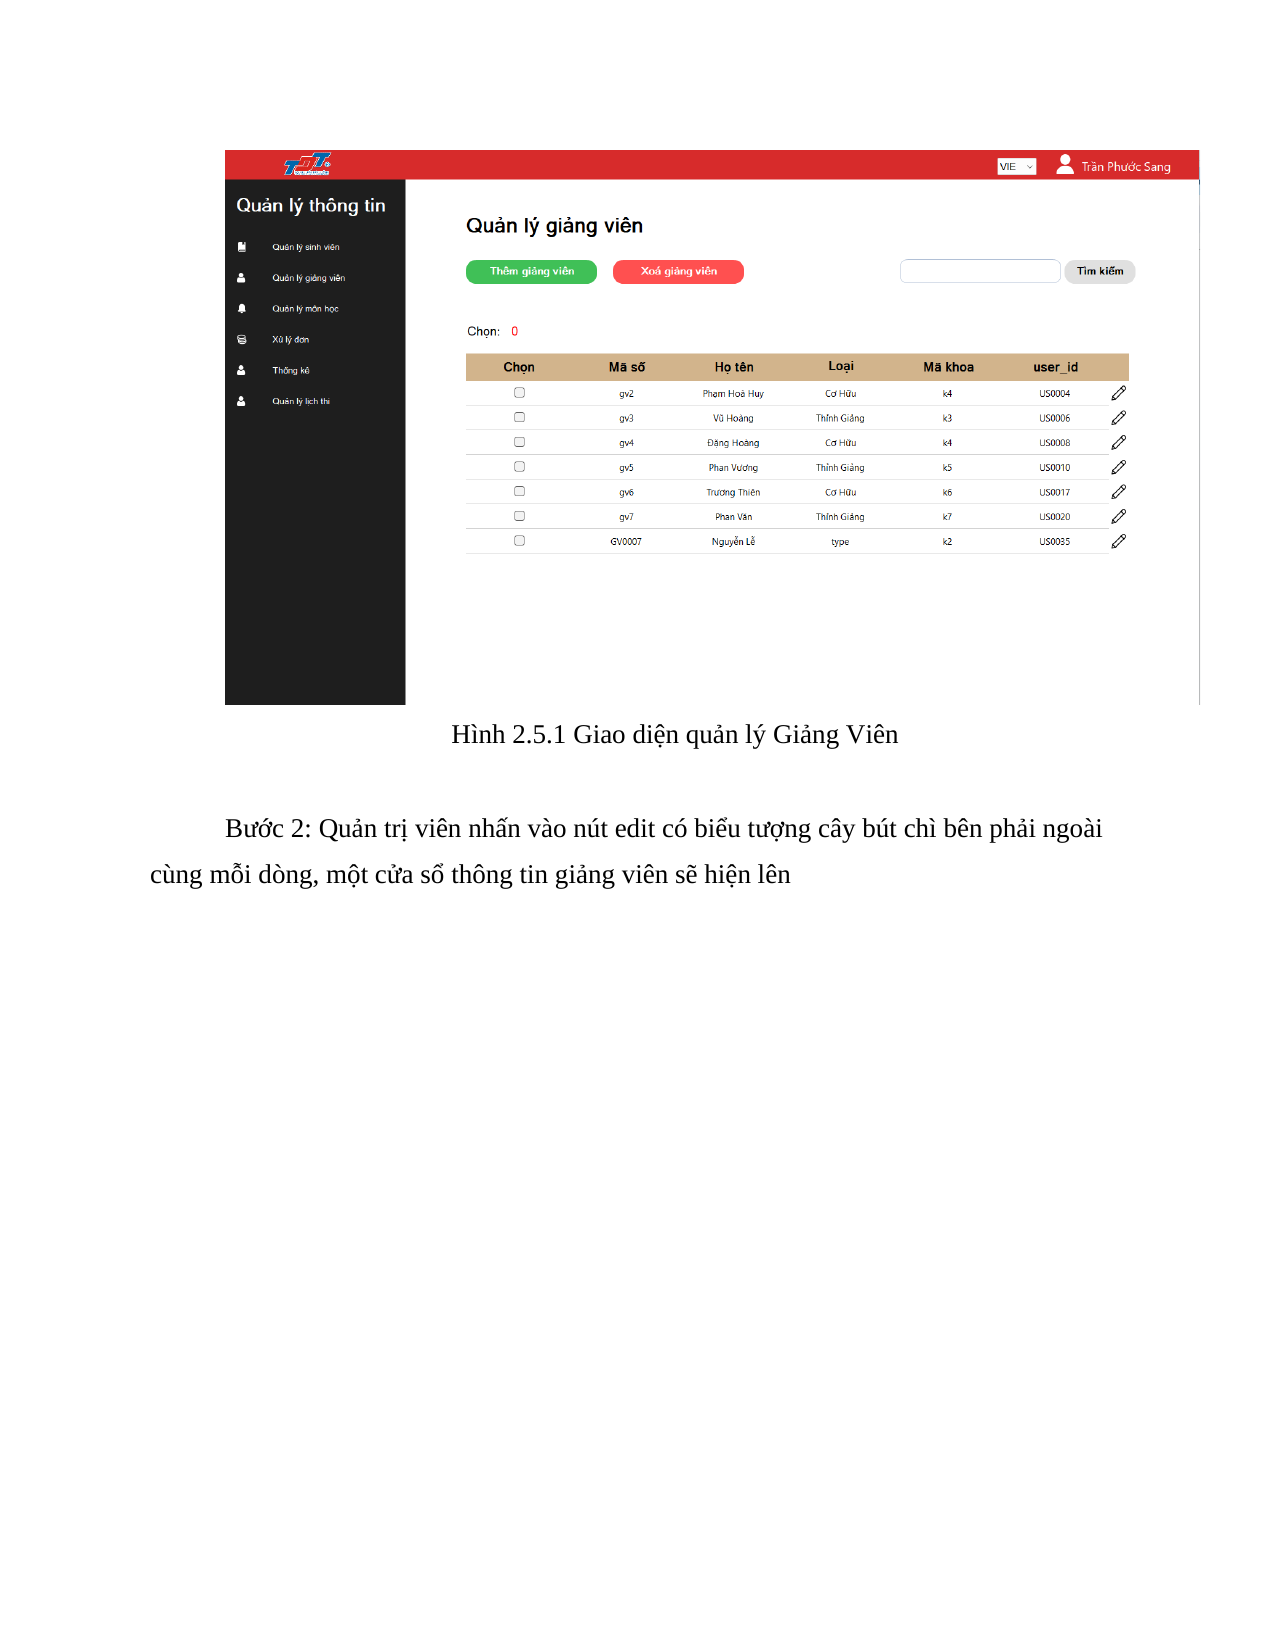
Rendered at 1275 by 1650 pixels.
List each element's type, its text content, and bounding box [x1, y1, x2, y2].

text Bước 2: Quản trị viên nhấn vào nút edit có biểu tượng cây bút chì bên phải ngoài cùng mỗi dòng, một cửa sổ thông tin giảng viên sẽ hiện lên [150, 812, 1125, 890]
picture [225, 150, 1200, 705]
text Hình 2.5.1 Giao diện quản lý Giảng Viên [150, 718, 1125, 750]
